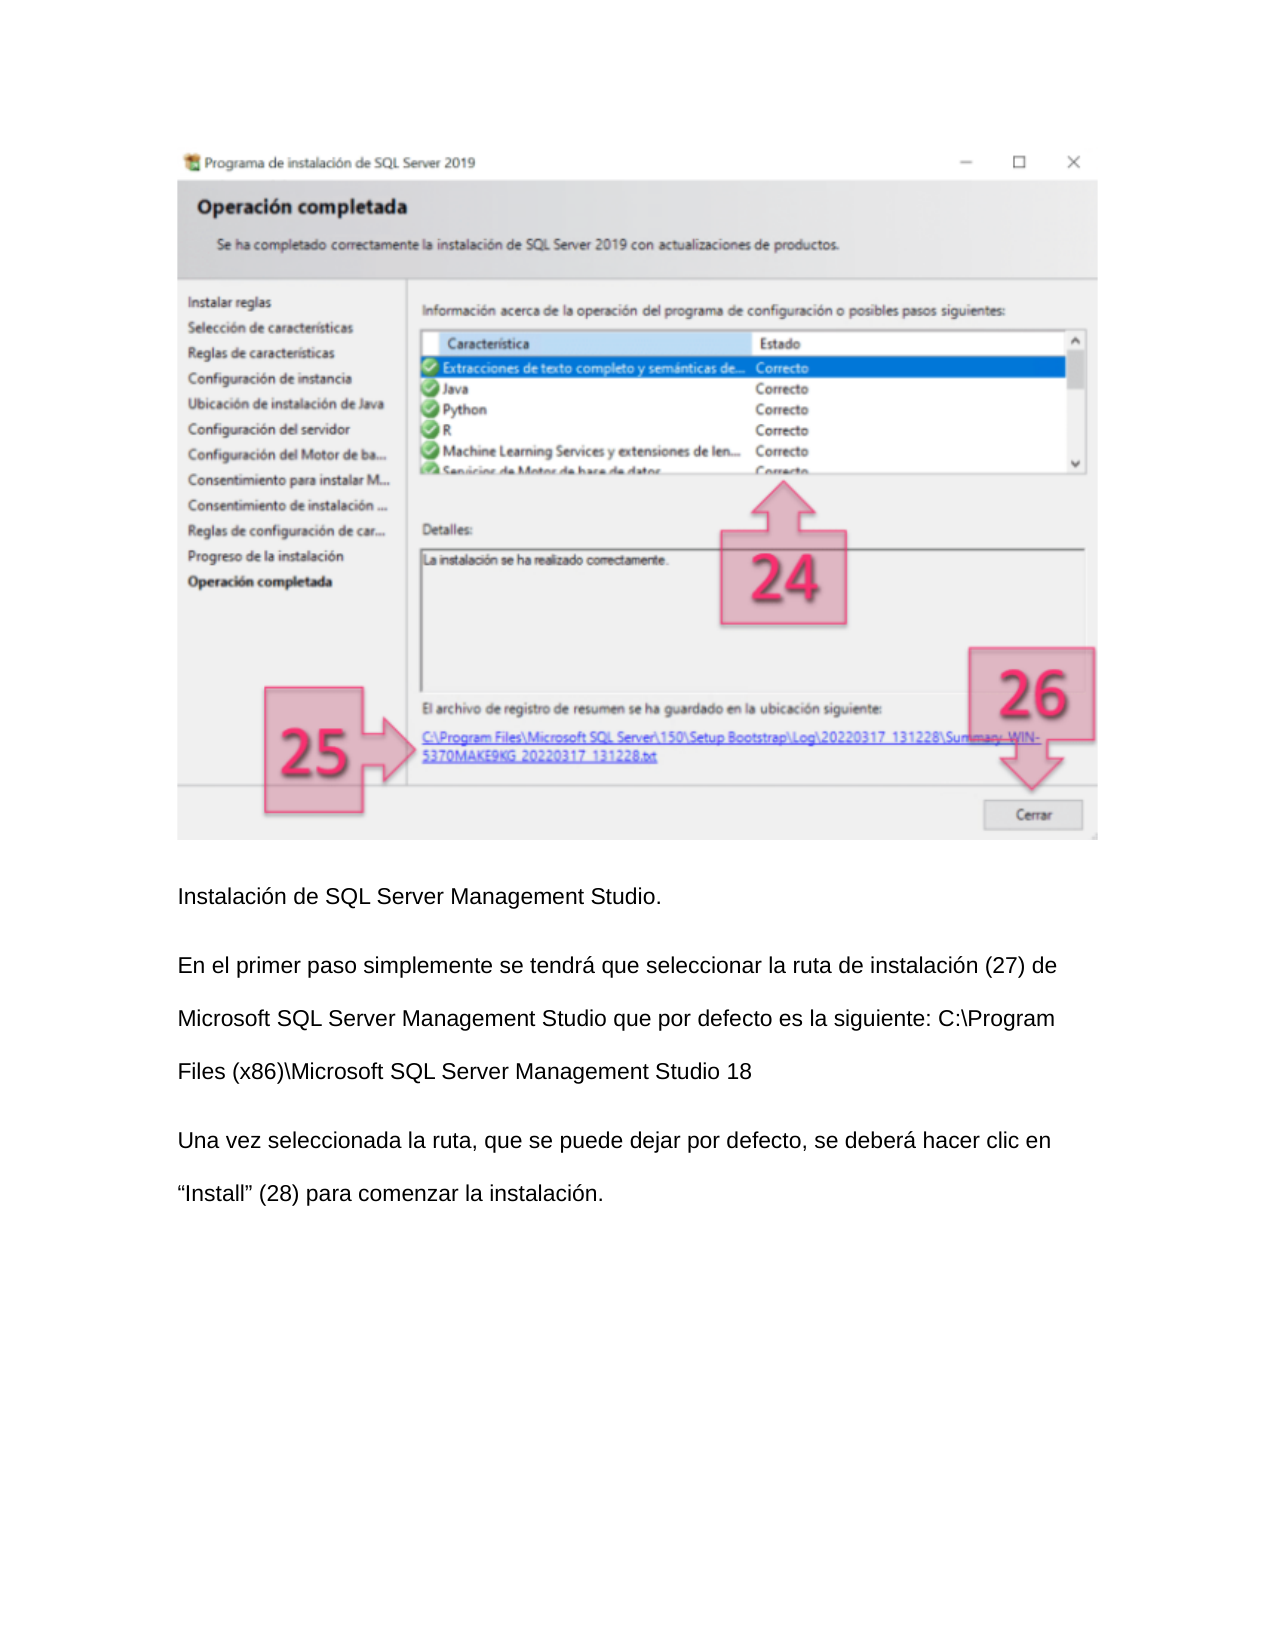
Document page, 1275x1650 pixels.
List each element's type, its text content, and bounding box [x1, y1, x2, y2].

text En el primer paso simplemente se tendrá que seleccionar la ruta de instalación (27) de Microsoft SQL Server Management Studio que por defecto es la siguiente: C:\Program Files (x86)\Microsoft SQL Server Management Studio 18 [177, 952, 1098, 1084]
picture [177, 147, 1098, 840]
text Instalación de SQL Server Management Studio. [177, 883, 1098, 909]
text Una vez seleccionada la ruta, que se puede dejar por defecto, se deberá hacer clic en “Install” (28) para comenzar la instalación. [177, 1127, 1098, 1206]
